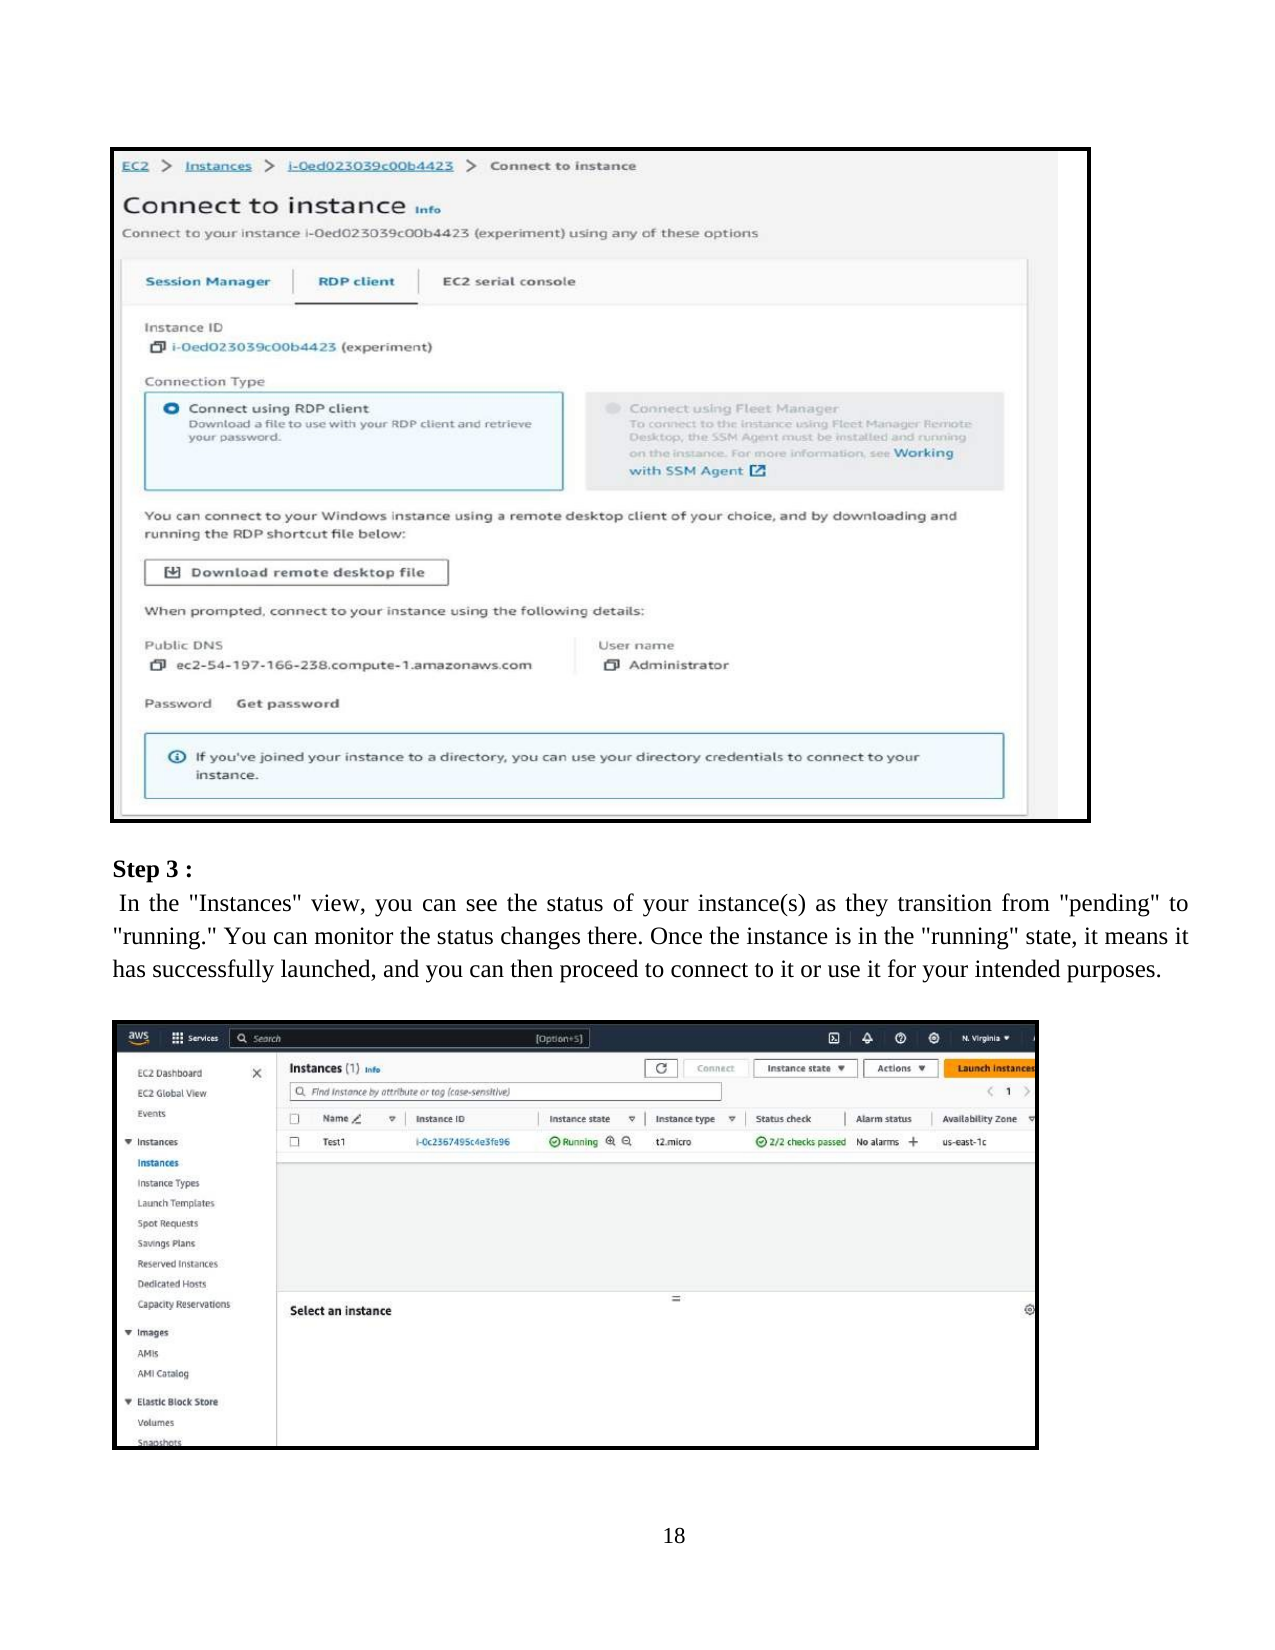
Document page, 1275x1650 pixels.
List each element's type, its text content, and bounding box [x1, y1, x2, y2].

text In the "Instances" view, you can see the status of your instance(s) as they transition from "pending" to "running." You can monitor the status changes there. Once the instance is in the "running" state, it means it has successfully launched, and you can then proceed to connect to it or use it for your intended purposes. [112, 888, 1190, 983]
picture [117, 1024, 1035, 1446]
subtitle Step 3 : [112, 854, 1212, 883]
picture [114, 151, 1058, 819]
